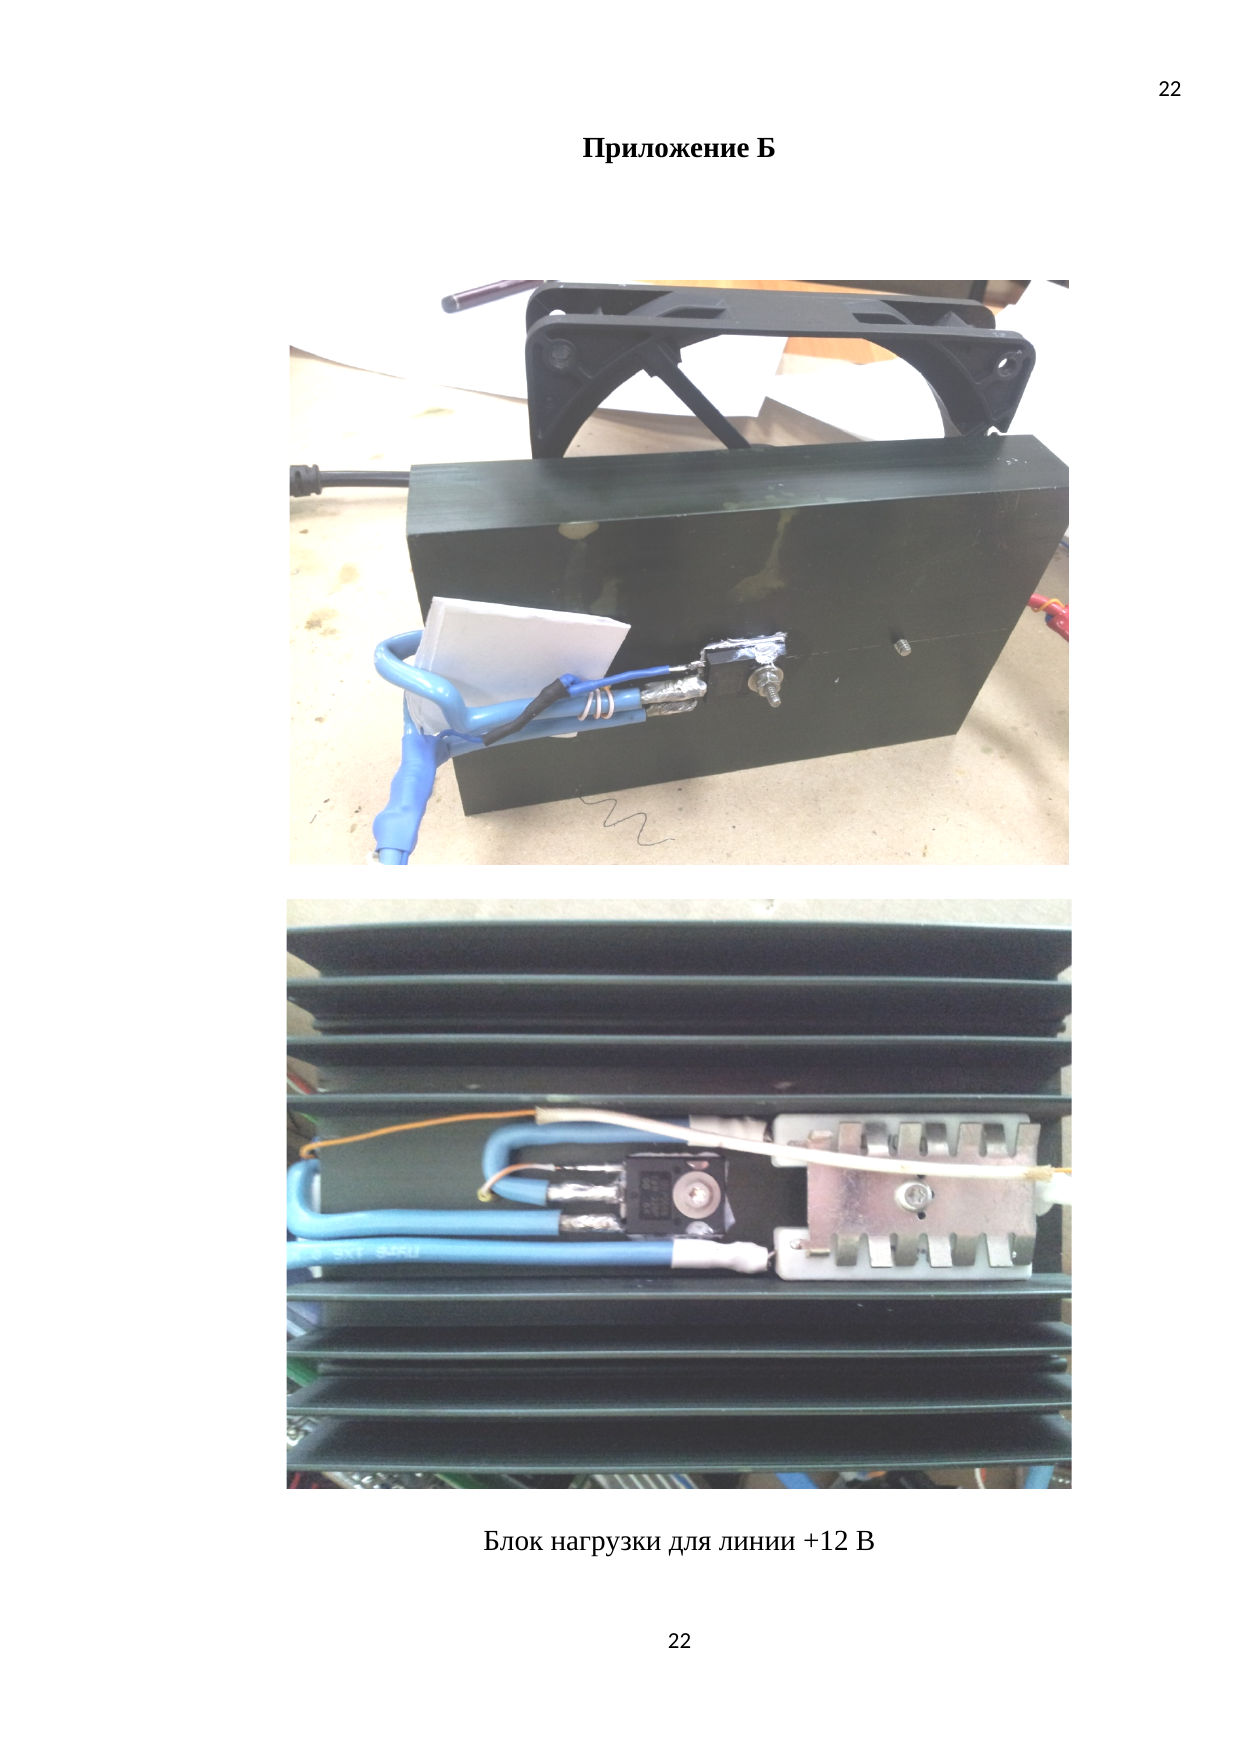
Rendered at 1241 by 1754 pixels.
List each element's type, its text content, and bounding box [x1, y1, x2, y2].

table_cell 15 кОм [289, 280, 1069, 865]
text Приложение Б [177, 130, 1181, 163]
text Блок нагрузки для линии +12 В [177, 1523, 1181, 1557]
